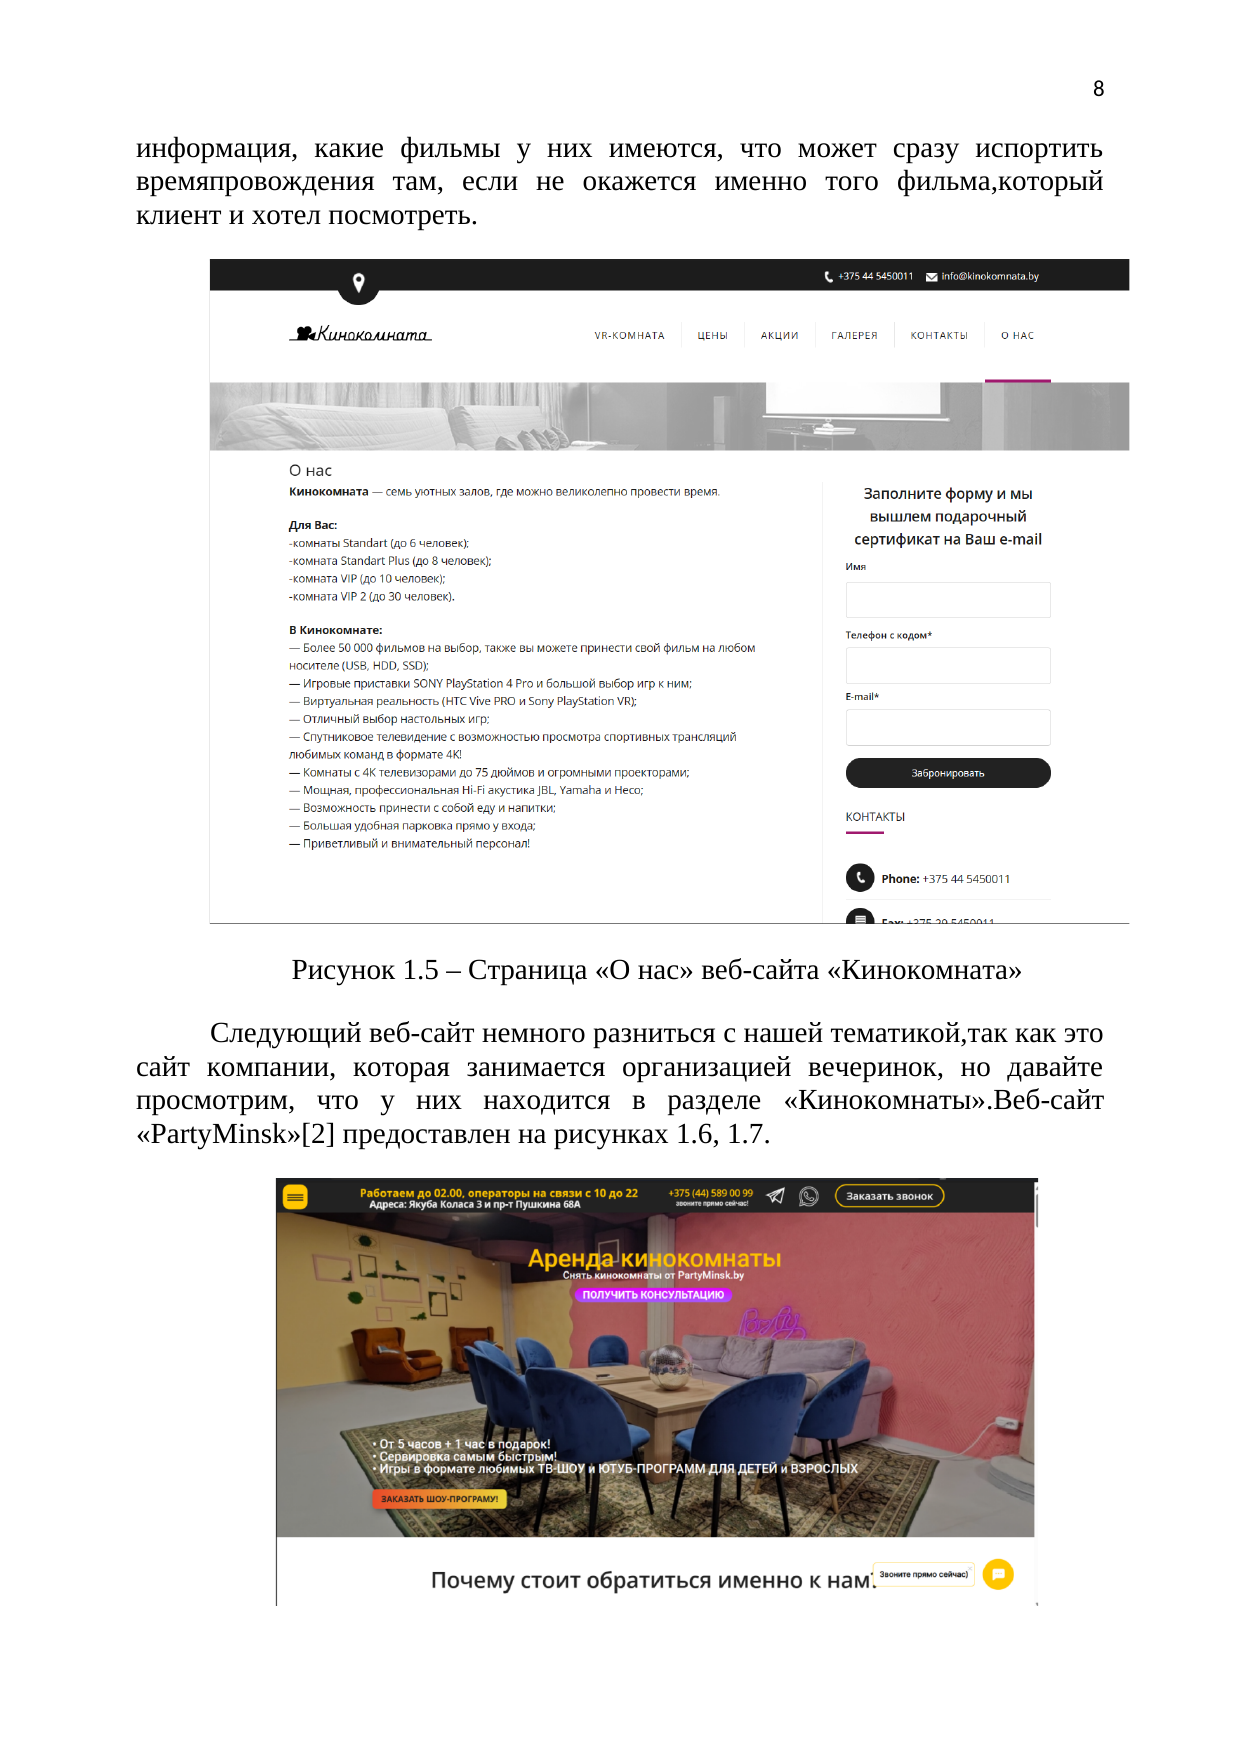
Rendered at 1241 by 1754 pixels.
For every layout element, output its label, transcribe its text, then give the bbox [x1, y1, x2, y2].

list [136, 130, 1104, 231]
text Рисунок 1.5 – Страница «О нас» веб-сайта «Кинокомната» [136, 952, 1104, 986]
text Следующий веб-сайт немного разниться с нашей тематикой,так как это сайт компании, которая занимается организацией вечеринок, но давайте просмотрим, что у них находится в разделе «Кинокомнаты».Веб-сайт «PartyMinsk»[2] предоставлен на рисунках 1.6, 1.7. [136, 1015, 1104, 1149]
picture [275, 1178, 1039, 1606]
picture [209, 259, 1130, 924]
